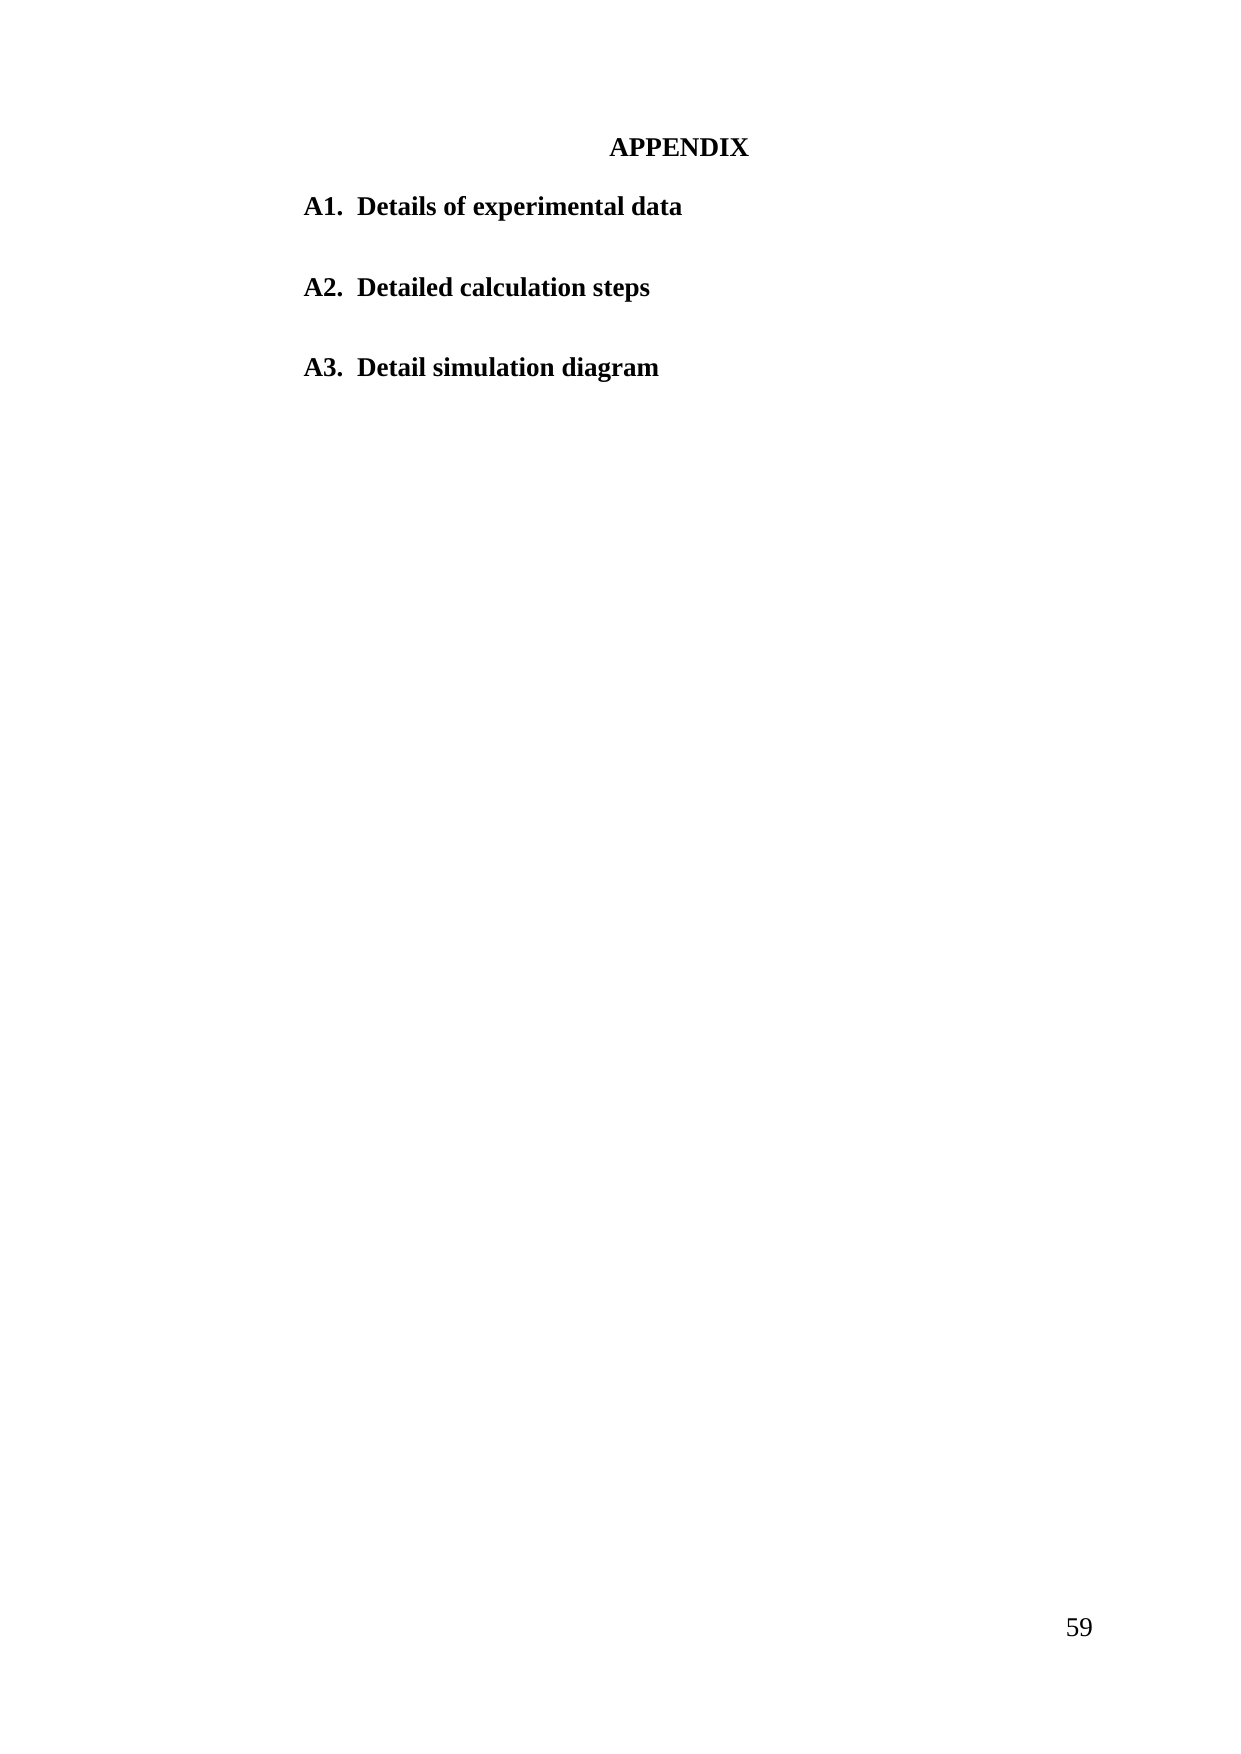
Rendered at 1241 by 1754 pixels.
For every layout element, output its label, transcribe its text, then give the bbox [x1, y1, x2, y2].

subtitle APPENDIX [266, 131, 1092, 162]
list Details of experimental data [303, 190, 1092, 221]
list Detailed calculation steps [303, 271, 1092, 302]
list Detail simulation diagram [303, 351, 1092, 383]
